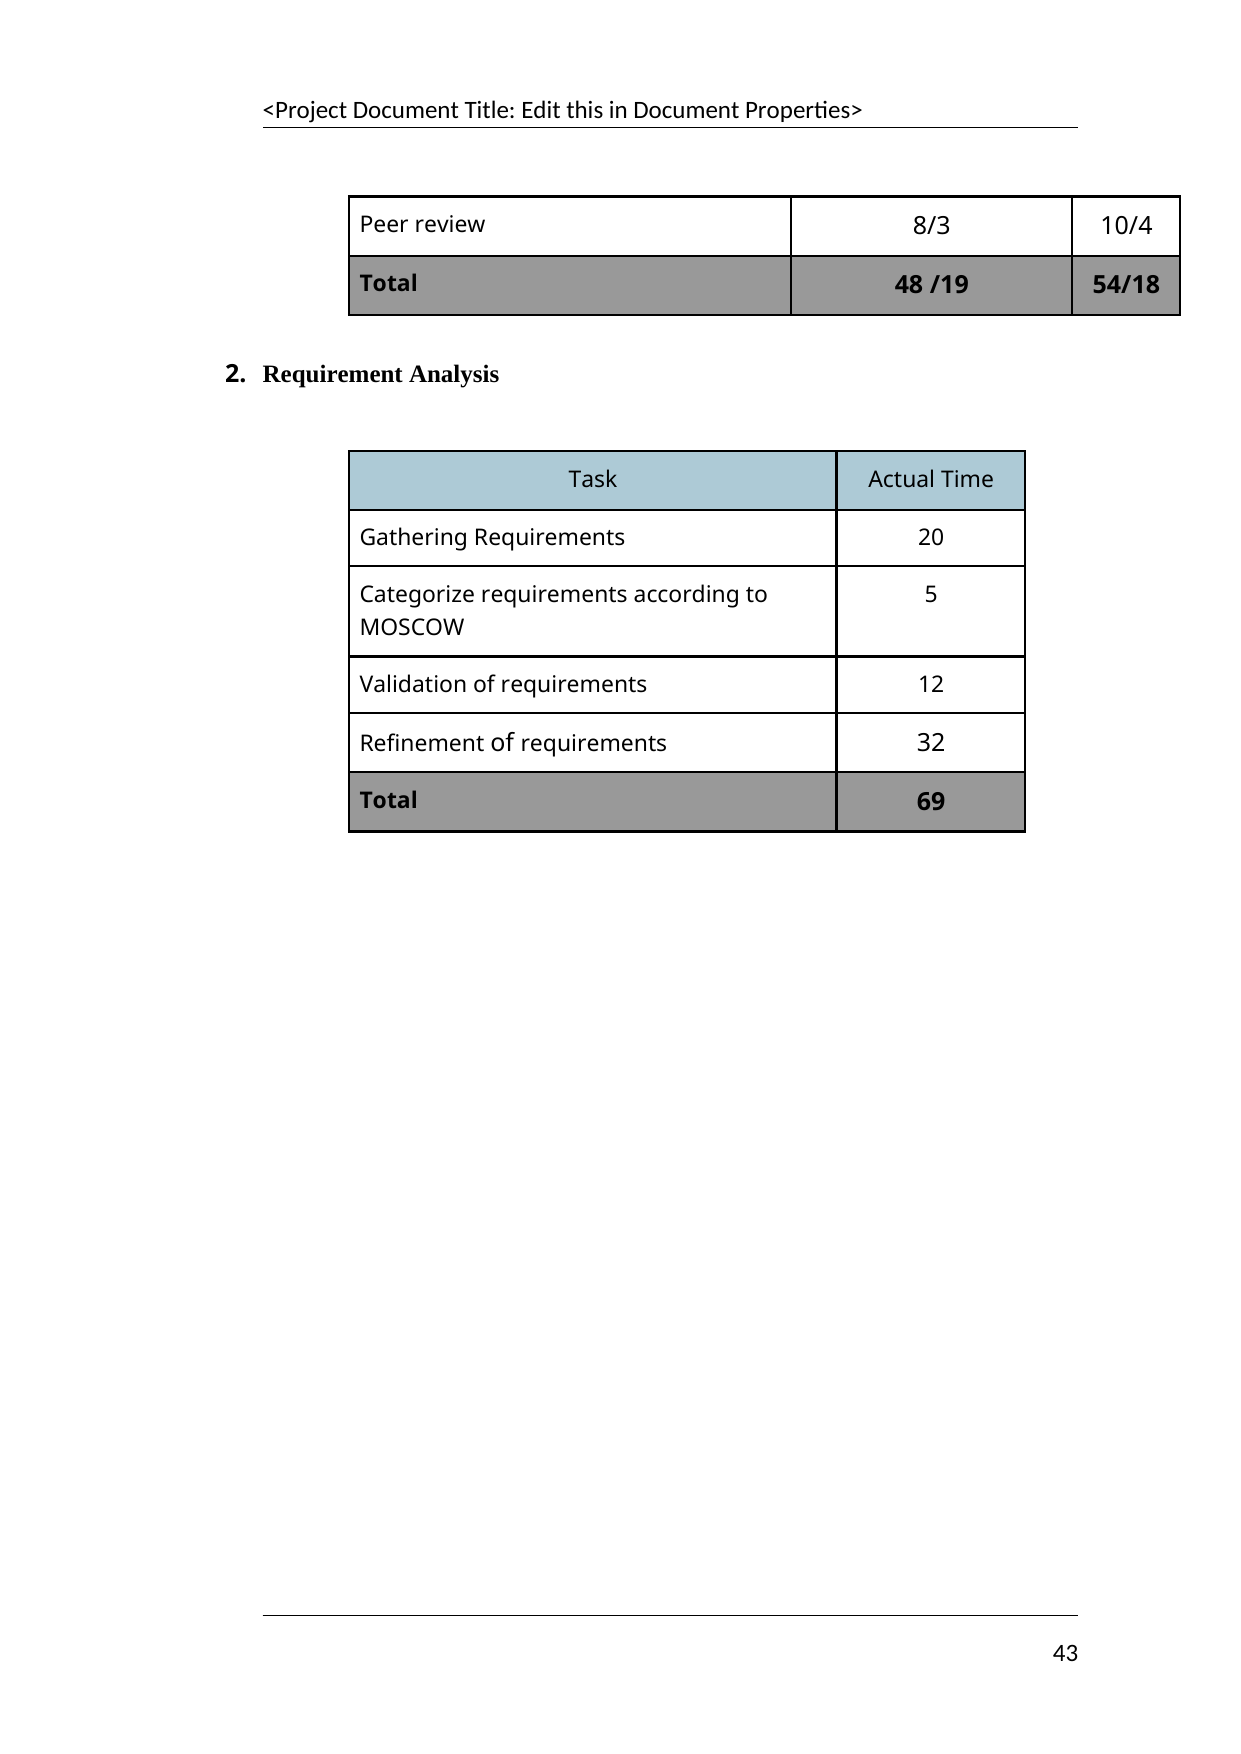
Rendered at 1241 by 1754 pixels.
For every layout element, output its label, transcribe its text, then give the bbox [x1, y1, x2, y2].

table_cell 10/4 [1073, 198, 1179, 255]
table_cell Peer review [350, 198, 790, 255]
table_cell Gathering Requirements [350, 511, 835, 565]
subtitle Requirement Analysis [225, 355, 1078, 389]
table_header Task [350, 452, 835, 509]
table_cell 48 /19 [792, 257, 1071, 314]
table_cell 54/18 [1073, 257, 1179, 314]
table_cell 12 [838, 658, 1024, 712]
table_cell 20 [838, 511, 1024, 565]
table_cell 5 [838, 567, 1024, 655]
table_cell Total [350, 773, 835, 830]
table_cell Refinement of requirements [350, 714, 835, 771]
table_cell Total [350, 257, 790, 314]
table_cell 32 [838, 714, 1024, 771]
table_cell Categorize requirements according to MOSCOW [350, 567, 835, 655]
table_header Actual Time [838, 452, 1024, 509]
table_cell 69 [838, 773, 1024, 830]
table_cell 8/3 [792, 198, 1071, 255]
table_cell Validation of requirements [350, 658, 835, 712]
